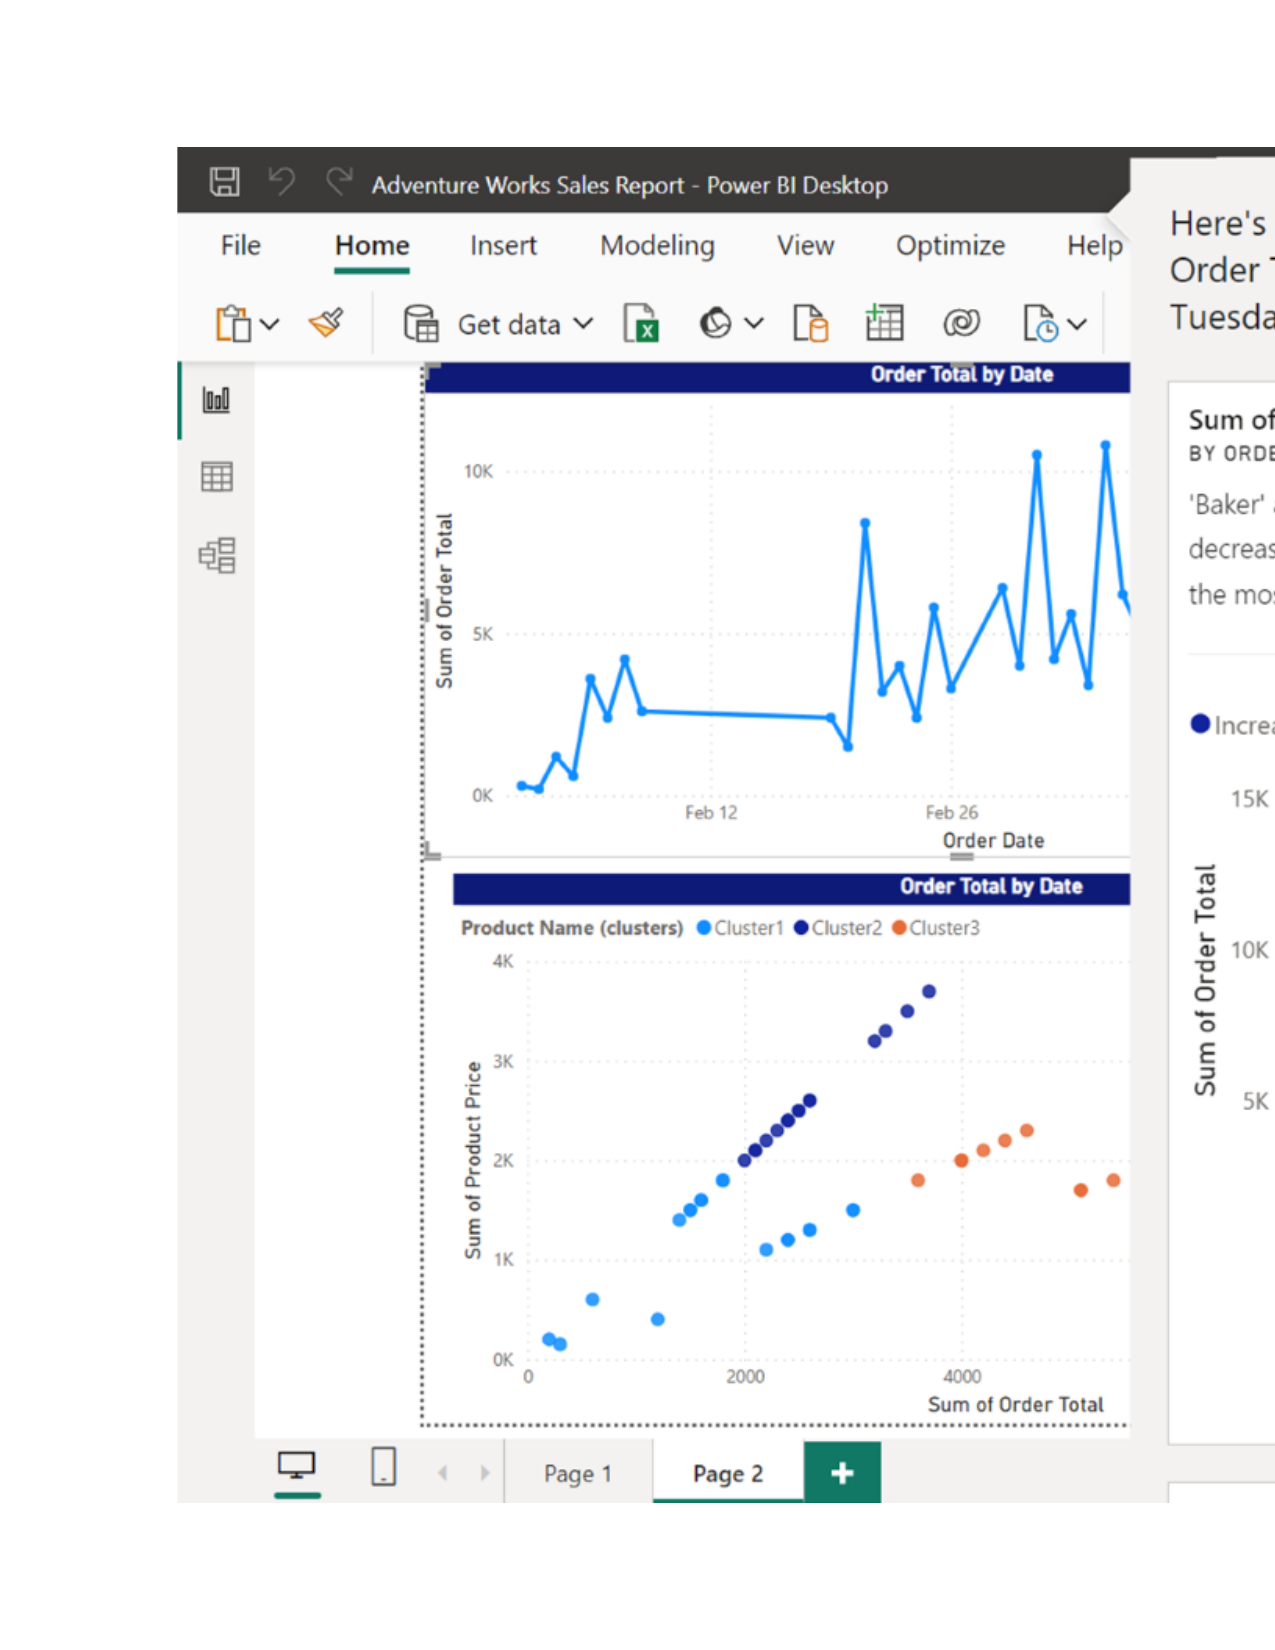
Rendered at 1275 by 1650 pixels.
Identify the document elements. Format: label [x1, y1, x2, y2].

picture [177, 147, 1275, 1503]
